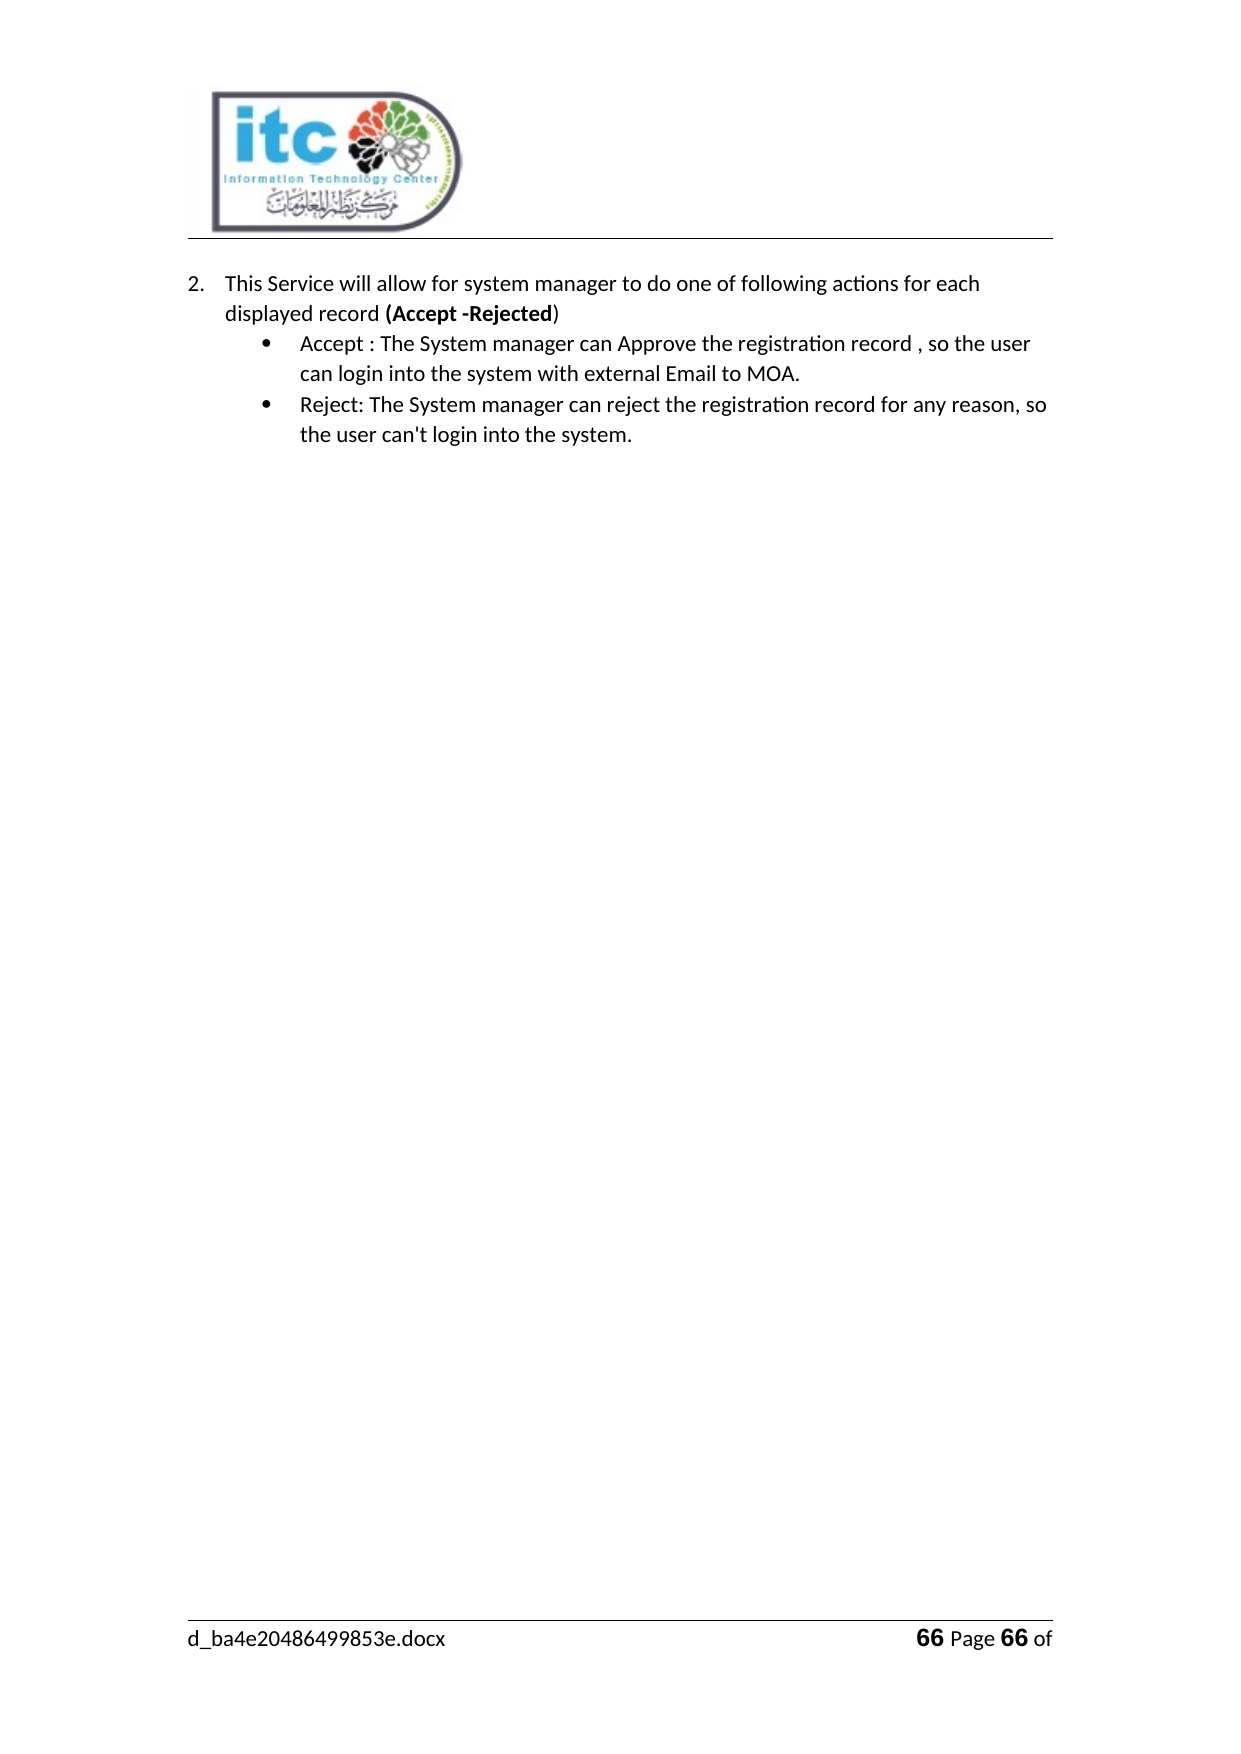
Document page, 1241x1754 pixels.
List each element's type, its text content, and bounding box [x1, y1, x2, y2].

list Reject: The System manager can reject the registration record for any reason, so the user can't login into the system. [262, 390, 1053, 448]
list This Service will allow for system manager to do one of following actions for each displayed record (Accept -Rejected) [187, 269, 1053, 327]
list Accept : The System manager can Approve the registration record , so the user can login into the system with external Email to MOA. [262, 329, 1053, 388]
picture [187, 73, 468, 238]
